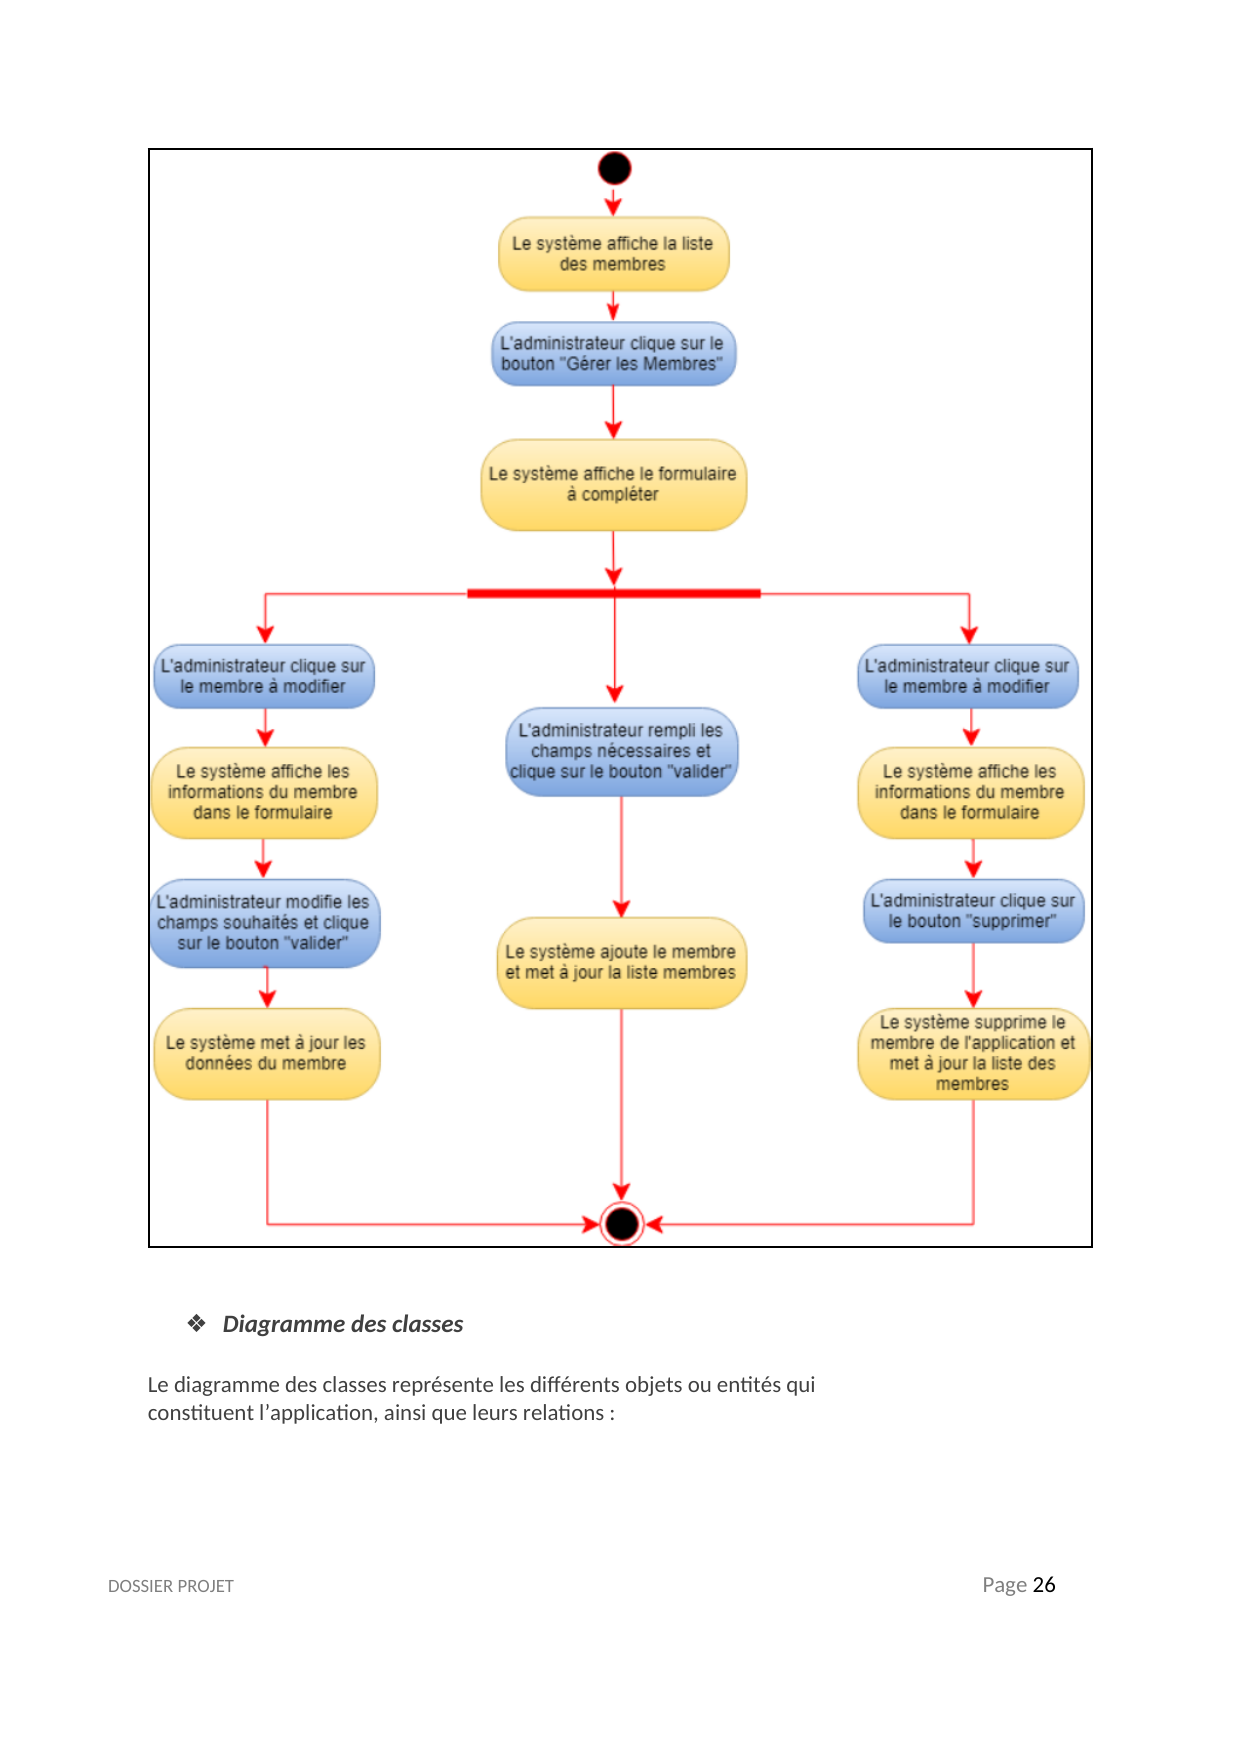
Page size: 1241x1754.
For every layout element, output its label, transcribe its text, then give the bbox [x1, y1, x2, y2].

list Diagramme des classes [185, 1309, 1093, 1339]
text constituent l’application, ainsi que leurs relations : [148, 1398, 1093, 1426]
text Le diagramme des classes représente les différents objets ou entités qui [148, 1370, 1093, 1398]
picture [150, 150, 1091, 1246]
